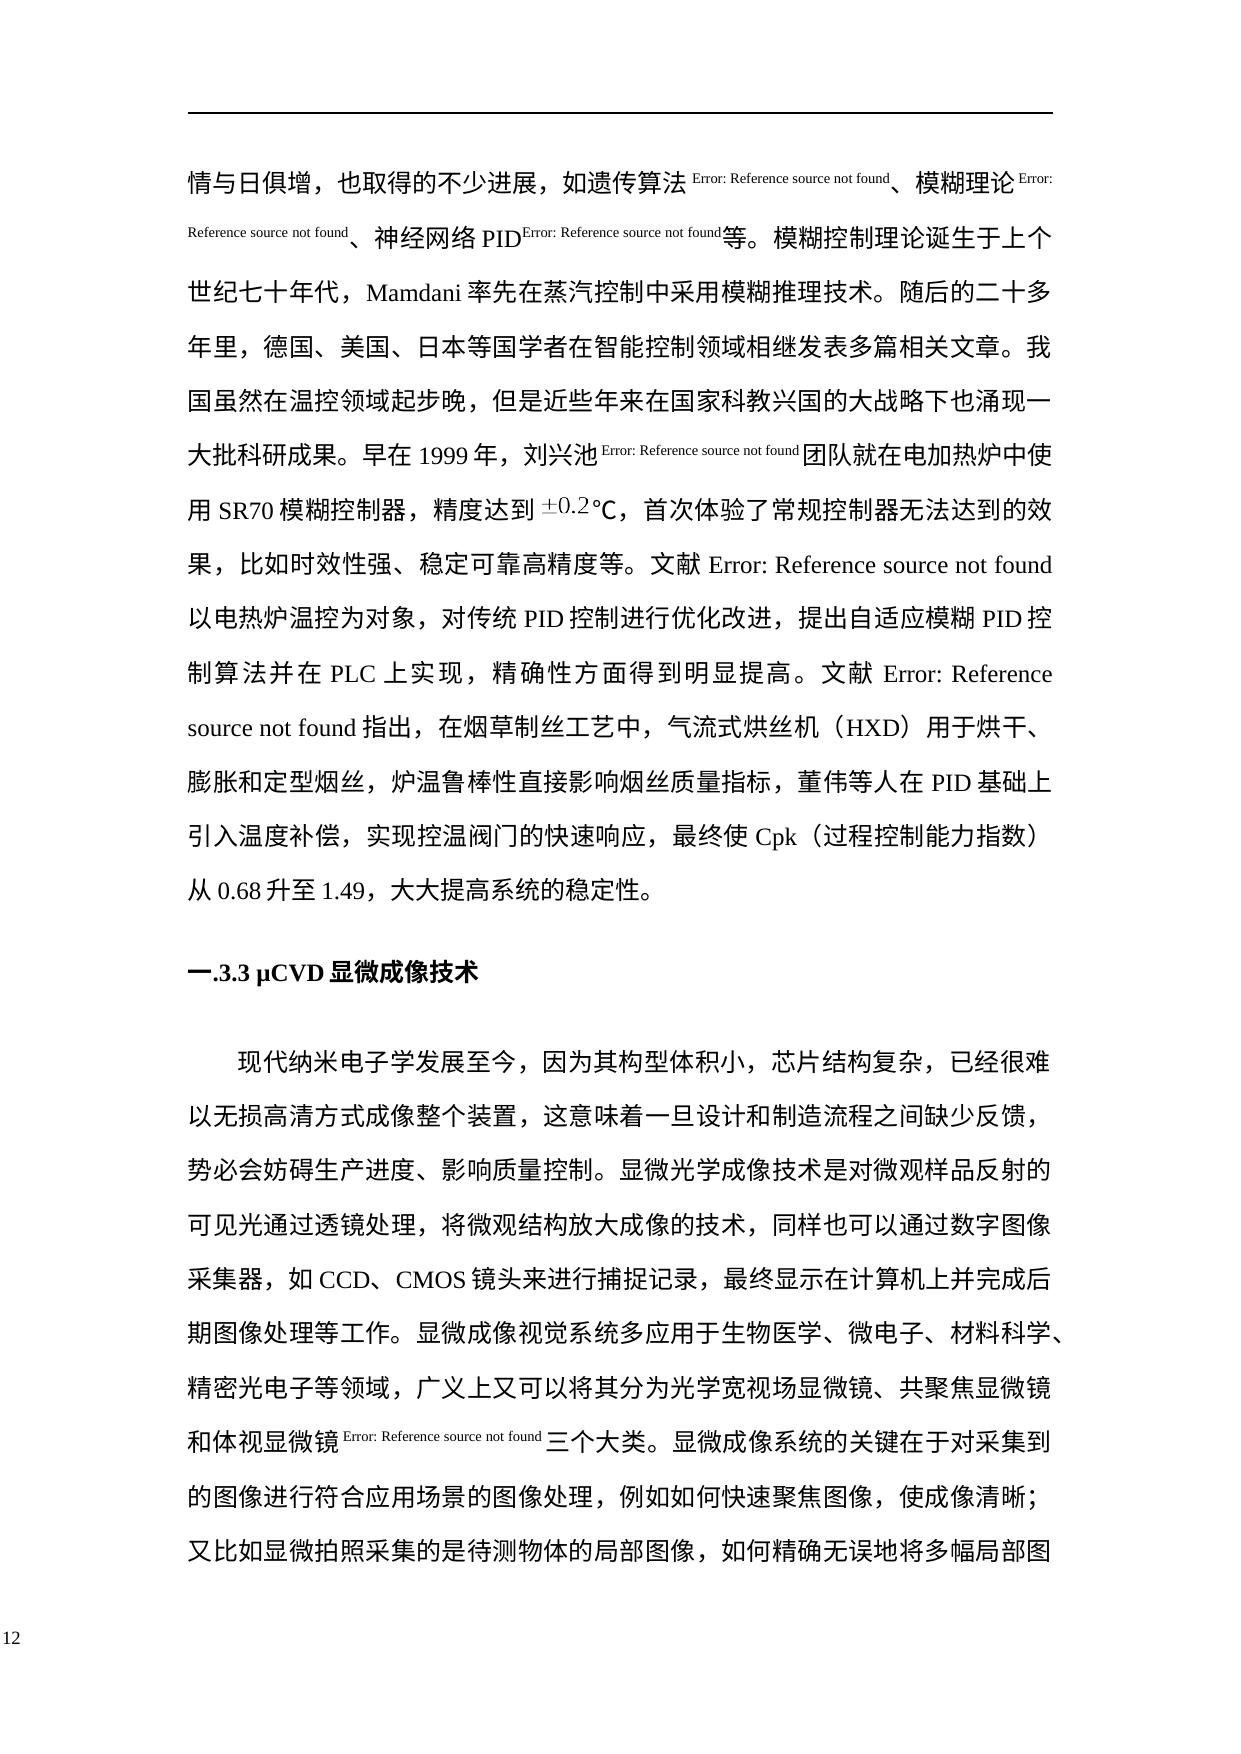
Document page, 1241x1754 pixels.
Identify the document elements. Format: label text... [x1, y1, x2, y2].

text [187, 1042, 1053, 1568]
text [187, 164, 1053, 907]
subtitle μCVD显微成像技术 [187, 952, 1053, 988]
